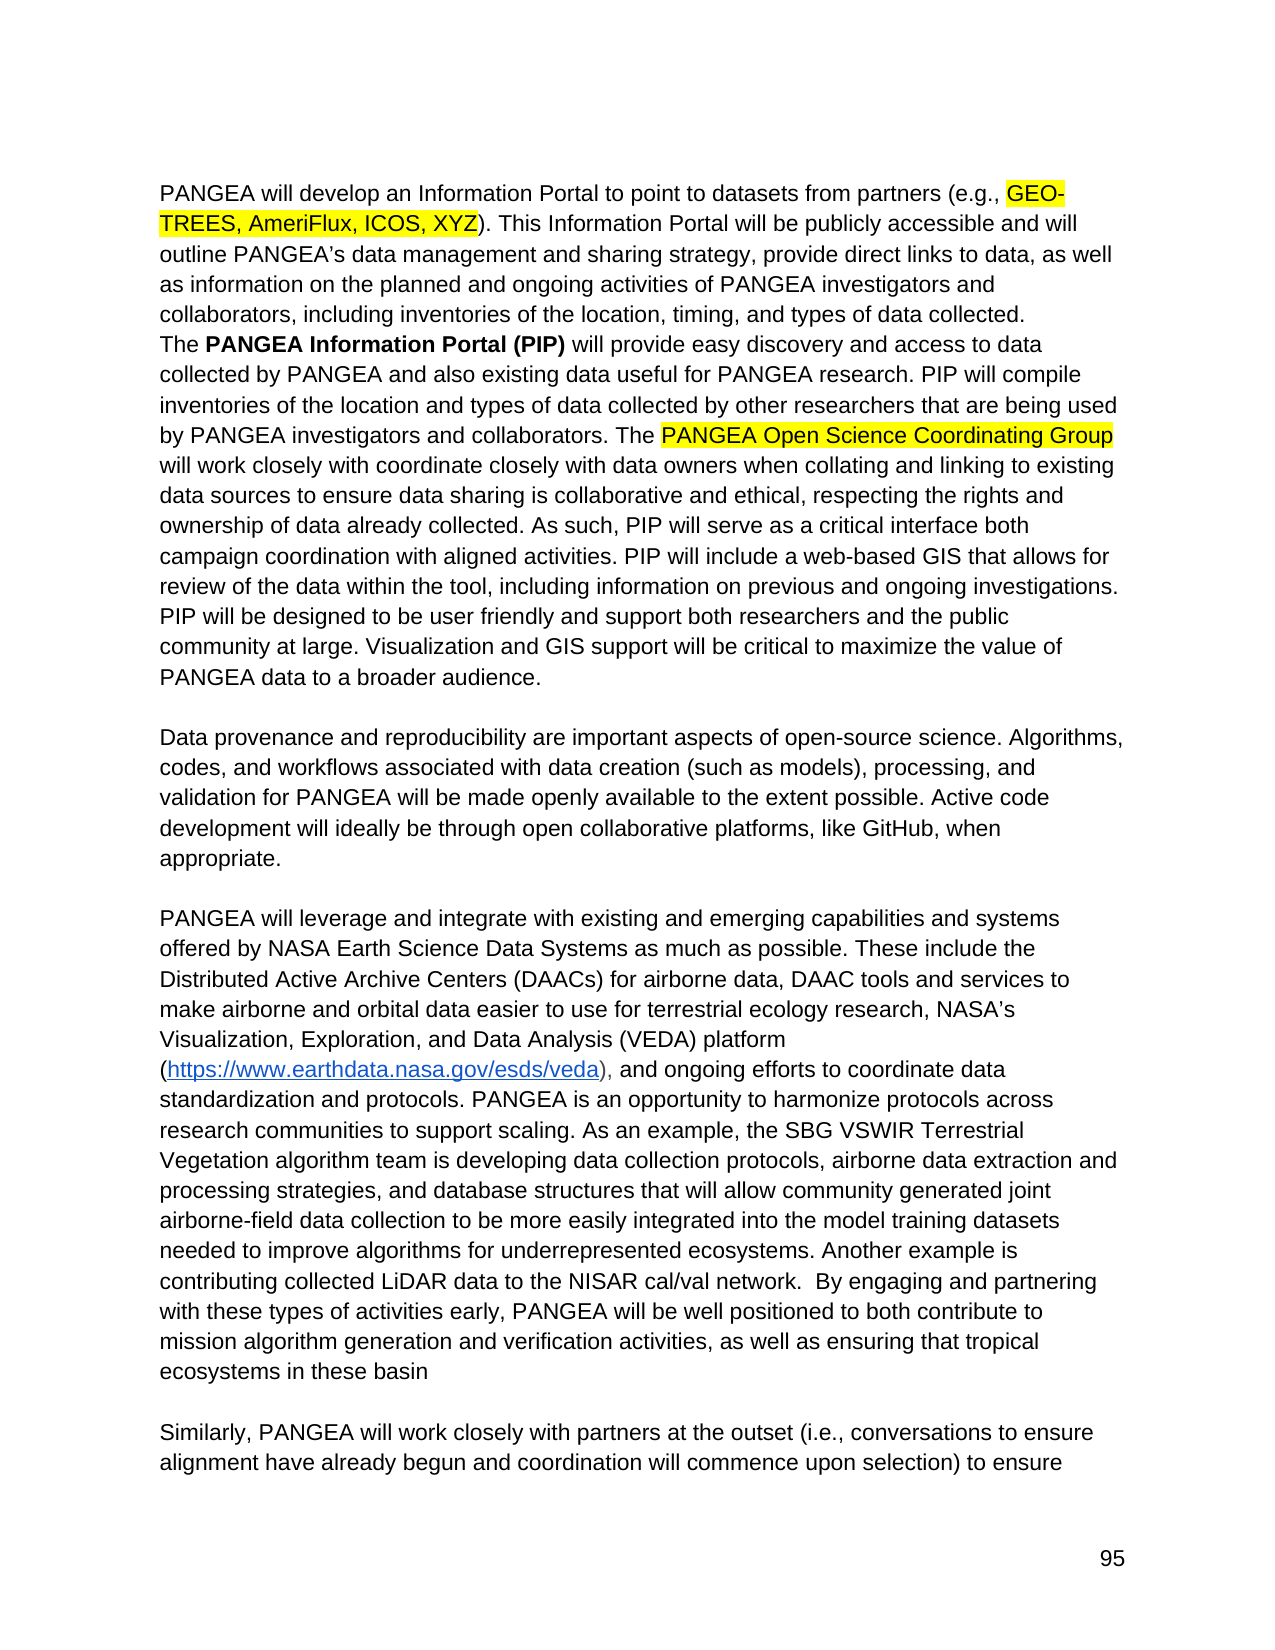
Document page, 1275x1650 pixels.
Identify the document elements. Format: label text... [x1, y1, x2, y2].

text Data provenance and reproducibility are important aspects of open-source science. Algorithms, codes, and workflows associated with data creation (such as models), processing, and validation for PANGEA will be made openly available to the extent possible. Active code development will ideally be through open collaborative platforms, like GitHub, when appropriate. [159, 724, 1125, 871]
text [159, 1419, 1125, 1475]
text PANGEA will leverage and integrate with existing and emerging capabilities and systems offered by NASA Earth Science Data Systems as much as possible. These include the Distributed Active Archive Centers (DAACs) for airborne data, DAAC tools and services to make airborne and orbital data easier to use for terrestrial ecology research, NASA’s Visualization, Exploration, and Data Analysis (VEDA) platform (https://www.earthdata.nasa.gov/esds/veda), and ongoing efforts to coordinate data standardization and protocols. PANGEA is an opportunity to harmonize protocols across research communities to support scaling. As an example, the SBG VSWIR Terrestrial Vegetation algorithm team is developing data collection protocols, airborne data extraction and processing strategies, and database structures that will allow community generated joint airborne-field data collection to be more easily integrated into the model training datasets needed to improve algorithms for underrepresented ecosystems. Another example is contributing collected LiDAR data to the NISAR cal/val network. By engaging and partnering with these types of activities early, PANGEA will be well positioned to both contribute to mission algorithm generation and verification activities, as well as ensuring that tropical ecosystems in these basin [159, 905, 1125, 1385]
text PANGEA will develop an Information Portal to point to datasets from partners (e.g., GEO-TREES, AmeriFlux, ICOS, XYZ). This Information Portal will be publicly accessible and will outline PANGEA’s data management and sharing strategy, provide direct links to data, as well as information on the planned and ongoing activities of PANGEA investigators and collaborators, including inventories of the location, timing, and types of data collected. [159, 180, 1125, 327]
text The PANGEA Information Portal (PIP) will provide easy discovery and access to data collected by PANGEA and also existing data useful for PANGEA research. PIP will compile inventories of the location and types of data collected by other researchers that are being used by PANGEA investigators and collaborators. The PANGEA Open Science Coordinating Group will work closely with coordinate closely with data owners when collating and linking to existing data sources to ensure data sharing is collaborative and ethical, respecting the rights and ownership of data already collected. As such, PIP will serve as a critical interface both campaign coordination with aligned activities. PIP will include a web-based GIS that allows for review of the data within the tool, including information on previous and ongoing investigations. PIP will be designed to be user friendly and support both researchers and the public community at large. Visualization and GIS support will be critical to maximize the value of PANGEA data to a broader audience. [159, 331, 1125, 690]
